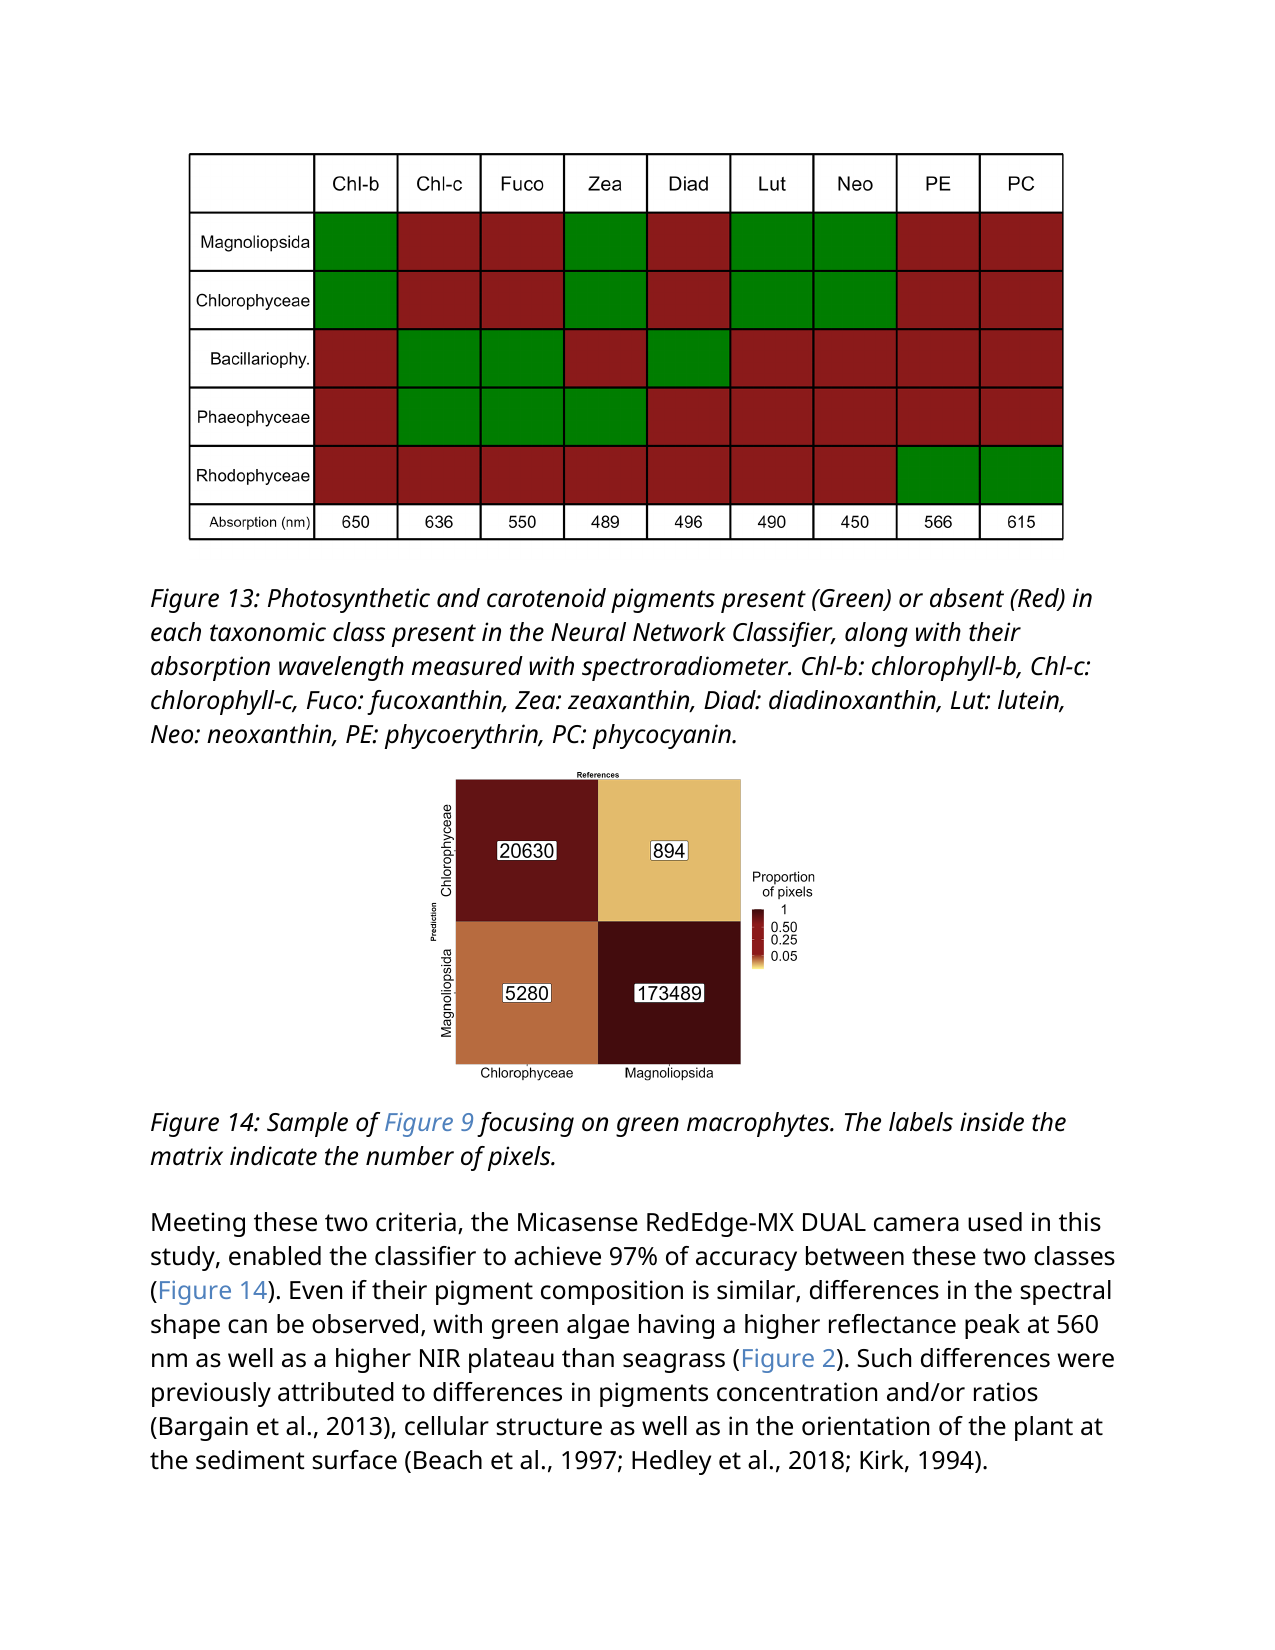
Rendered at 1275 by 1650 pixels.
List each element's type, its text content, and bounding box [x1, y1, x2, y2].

picture [188, 153, 1064, 560]
table_header Figure 13: Photosynthetic and carotenoid pigments present (Green) or absent (Red) in each taxonomic class present in the Neural Network Classifier, along with their absorption wavelength measured with spectroradiometer. Chl-b: chlorophyll-b, Chl-c: chlorophyll-c, Fuco: fucoxanthin, Zea: zeaxanthin, Diad: diadinoxanthin, Lut: lutein, Neo: neoxanthin, PE: phycoerythrin, PC: phycocyanin. [139, 150, 1114, 763]
picture [404, 766, 849, 1084]
table_header Figure 14: Sample of Figure 9 focusing on green macrophytes. The labels inside the matrix indicate the number of pixels. [139, 763, 1114, 1185]
text Meeting these two criteria, the Micasense RedEdge-MX DUAL camera used in this study, enabled the classifier to achieve 97% of accuracy between these two classes (Figure 14). Even if their pigment composition is similar, differences in the spectral shape can be observed, with green algae having a higher reflectance peak at 560 nm as well as a higher NIR plateau than seagrass (Figure 2). Such differences were previously attributed to differences in pigments concentration and/or ratios (Bargain et al., 2013), cellular structure as well as in the orientation of the plant at the sediment surface (Beach et al., 1997; Hedley et al., 2018; Kirk, 1994). [150, 1204, 1125, 1477]
